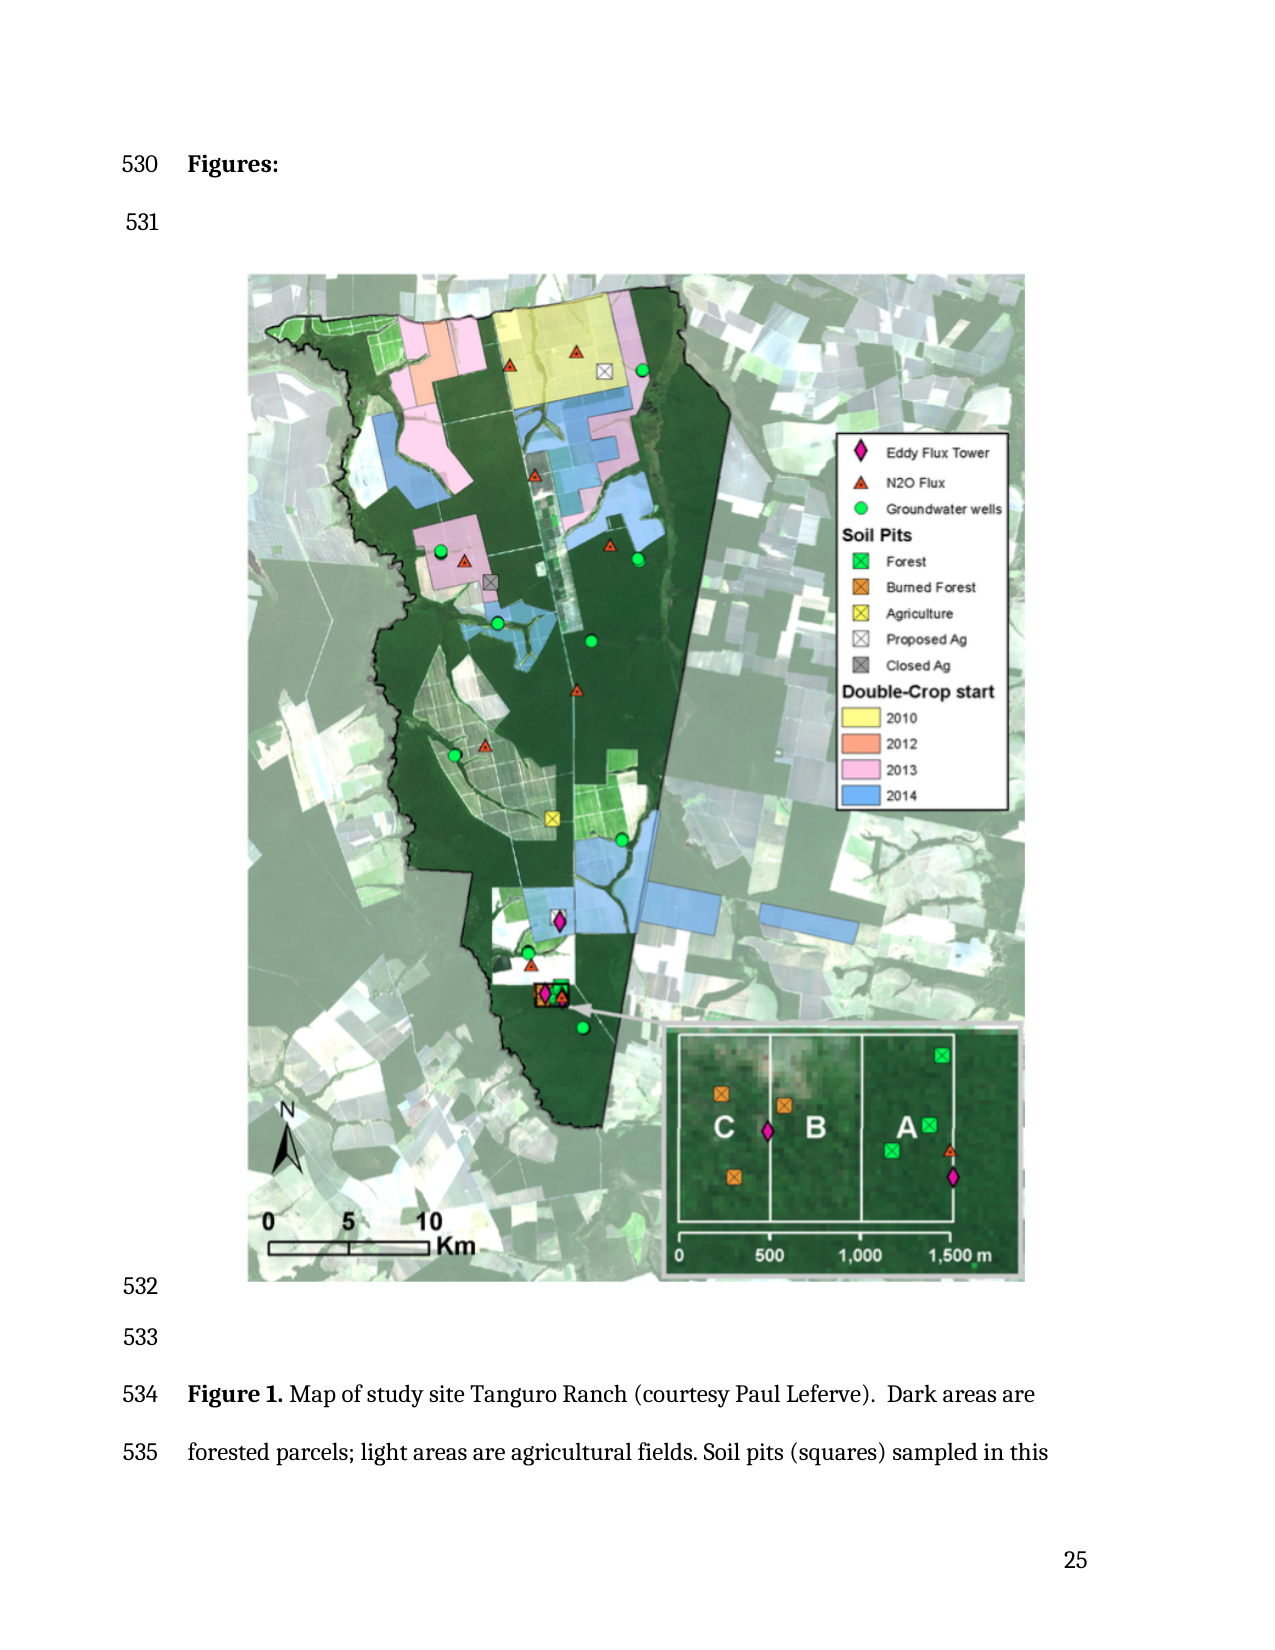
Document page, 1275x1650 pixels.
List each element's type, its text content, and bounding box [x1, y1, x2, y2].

text Figures: [187, 150, 1087, 179]
picture [239, 265, 1036, 1294]
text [187, 1380, 1087, 1467]
